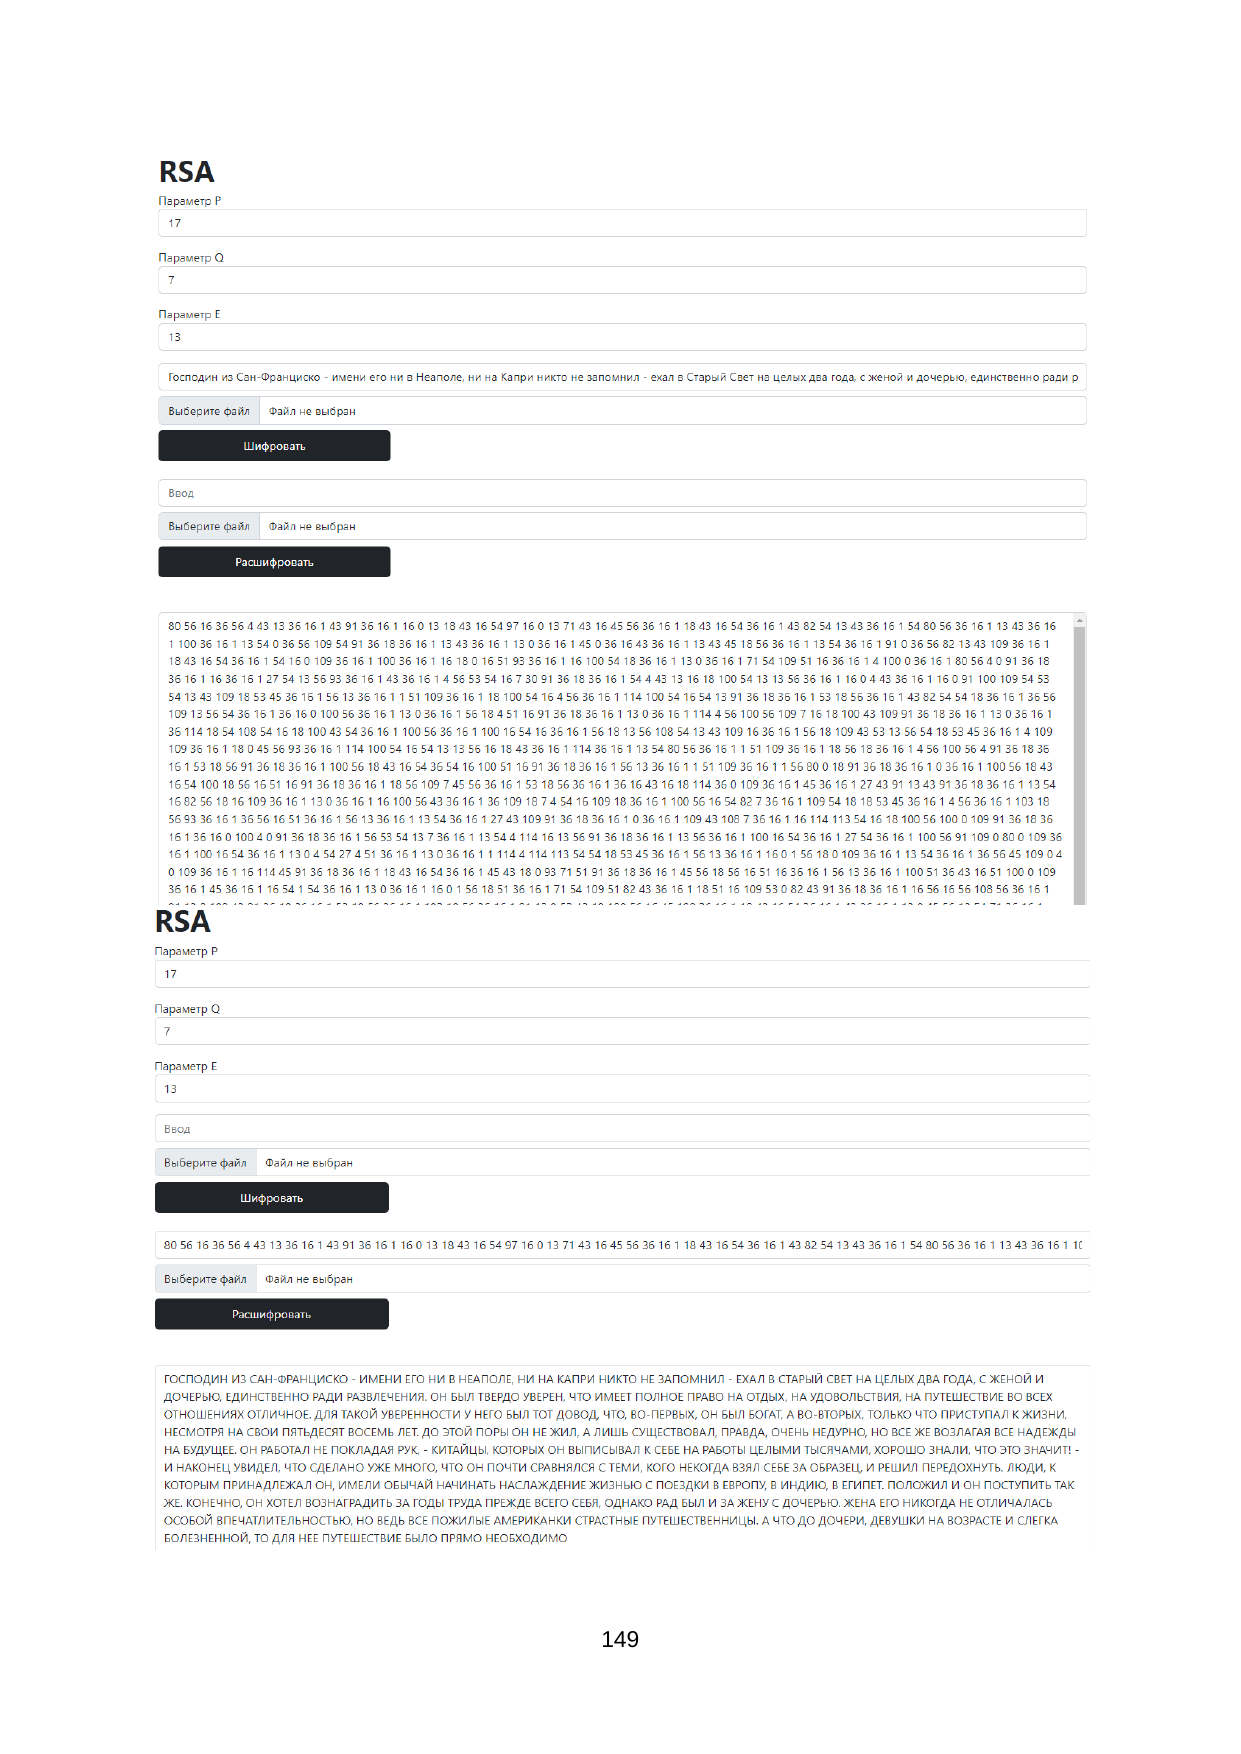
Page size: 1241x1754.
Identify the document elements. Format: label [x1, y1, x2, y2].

picture [150, 908, 1091, 1550]
picture [150, 150, 1091, 905]
